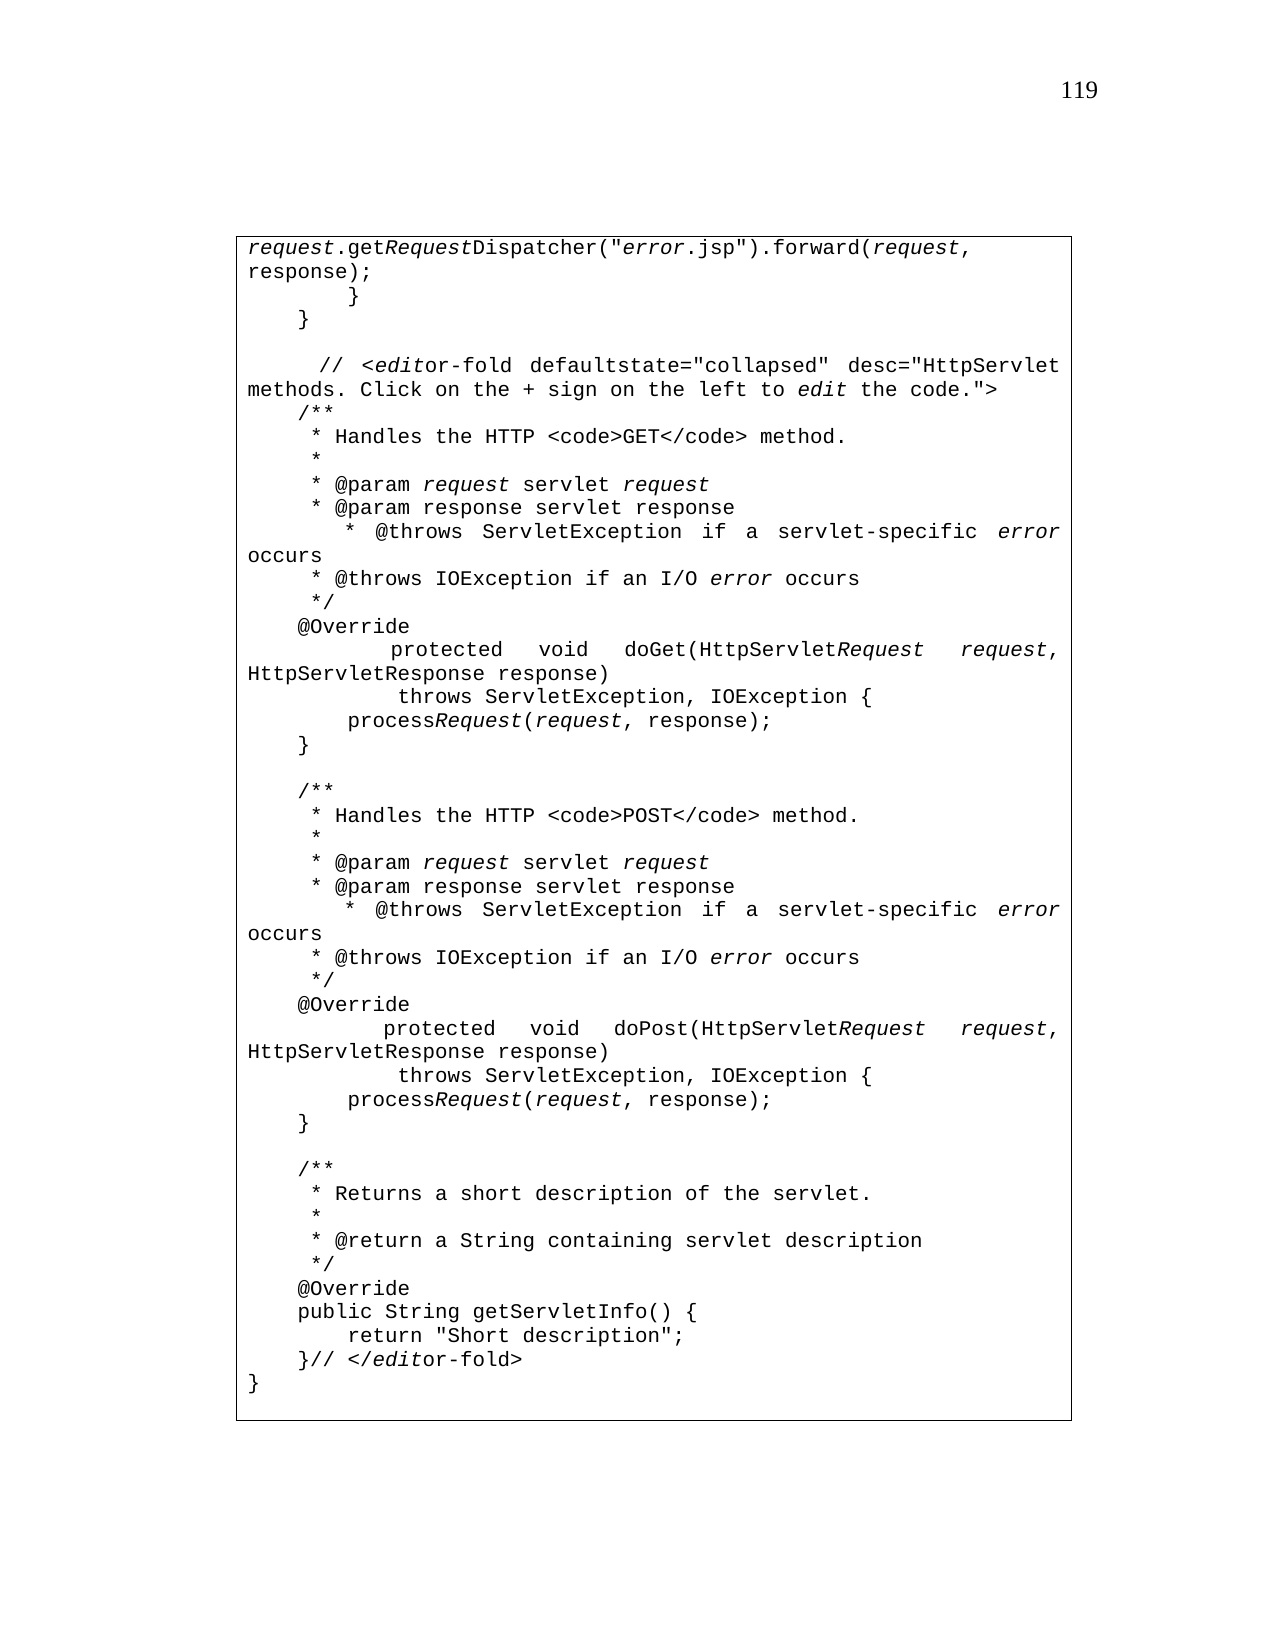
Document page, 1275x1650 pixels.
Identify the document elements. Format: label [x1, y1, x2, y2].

table_header [237, 237, 1071, 1419]
